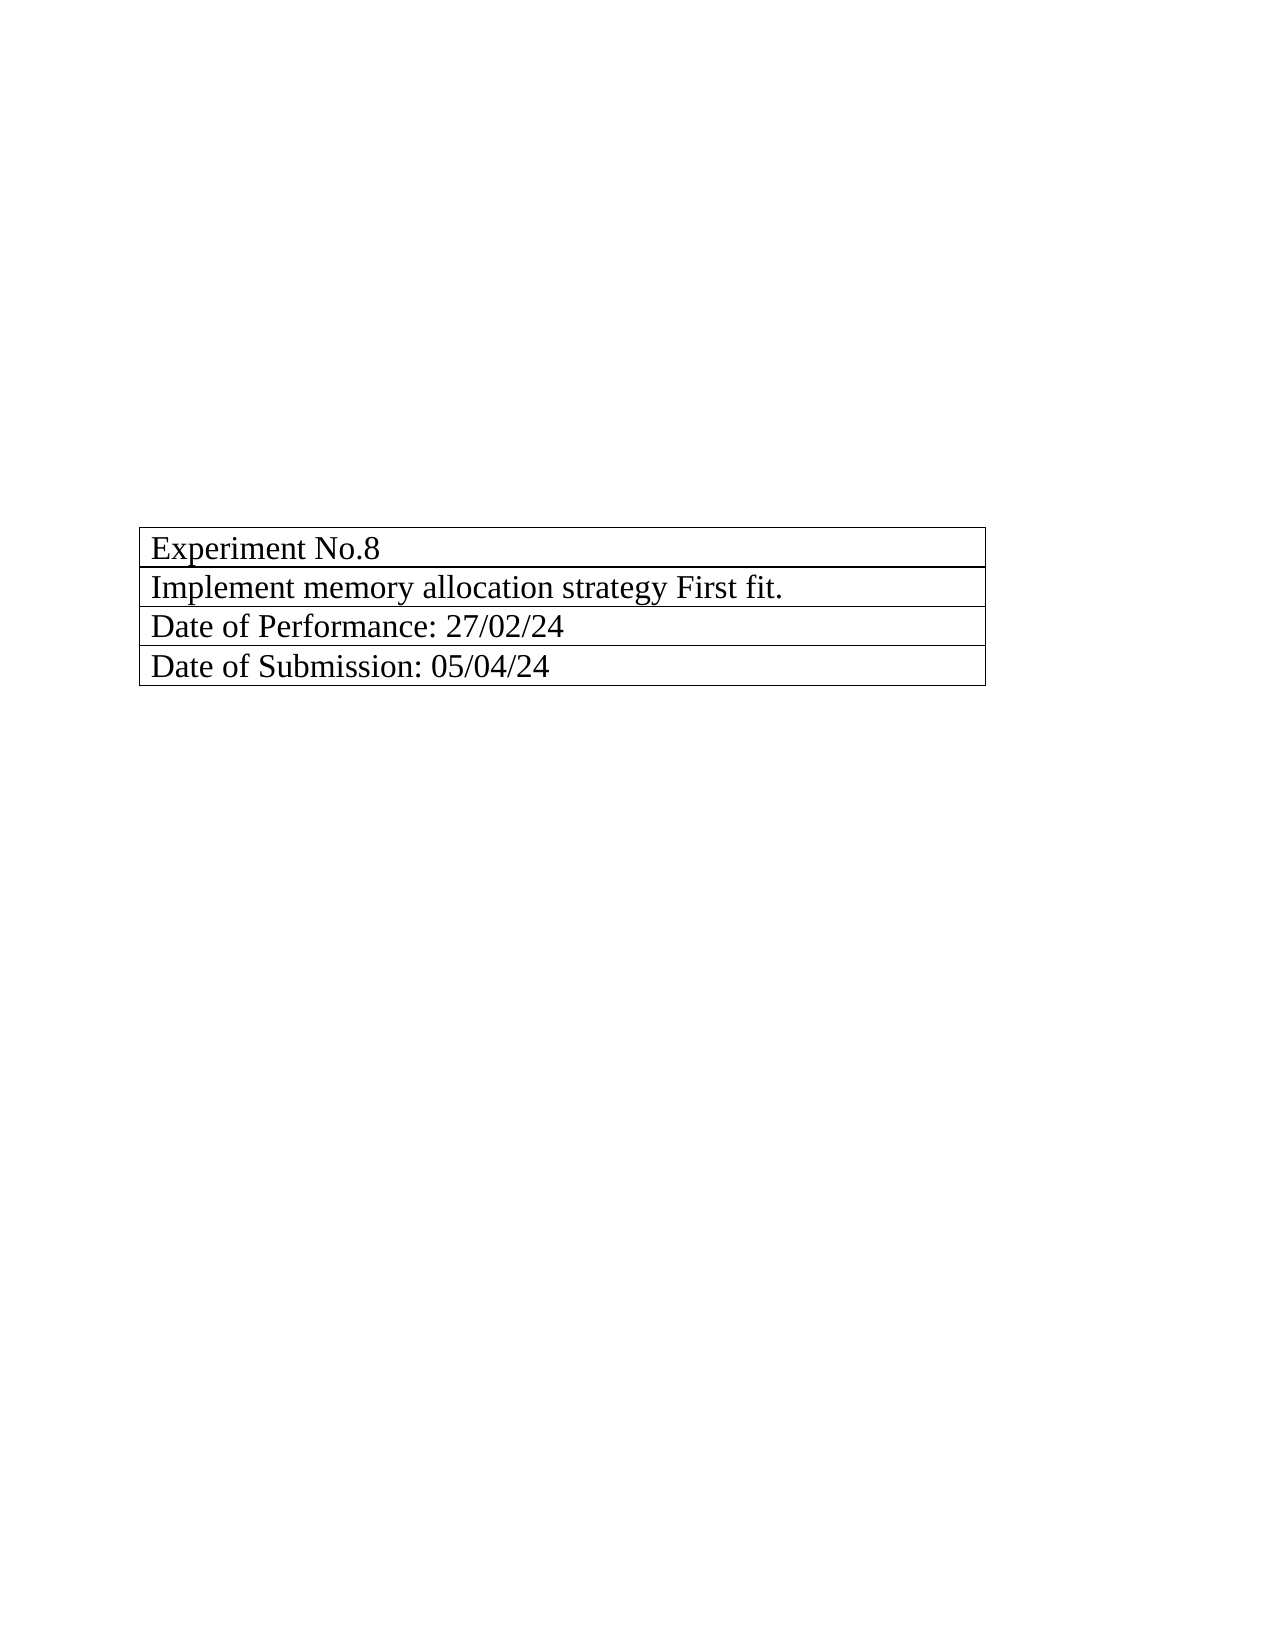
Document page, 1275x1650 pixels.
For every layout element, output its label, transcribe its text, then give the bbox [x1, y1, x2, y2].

table_cell Date of Performance: 27/02/24 [140, 607, 985, 645]
table_cell Implement memory allocation strategy First fit. [140, 568, 985, 606]
table_header Experiment No.8 [140, 528, 985, 566]
table_cell Date of Submission: 05/04/24 [140, 646, 985, 684]
